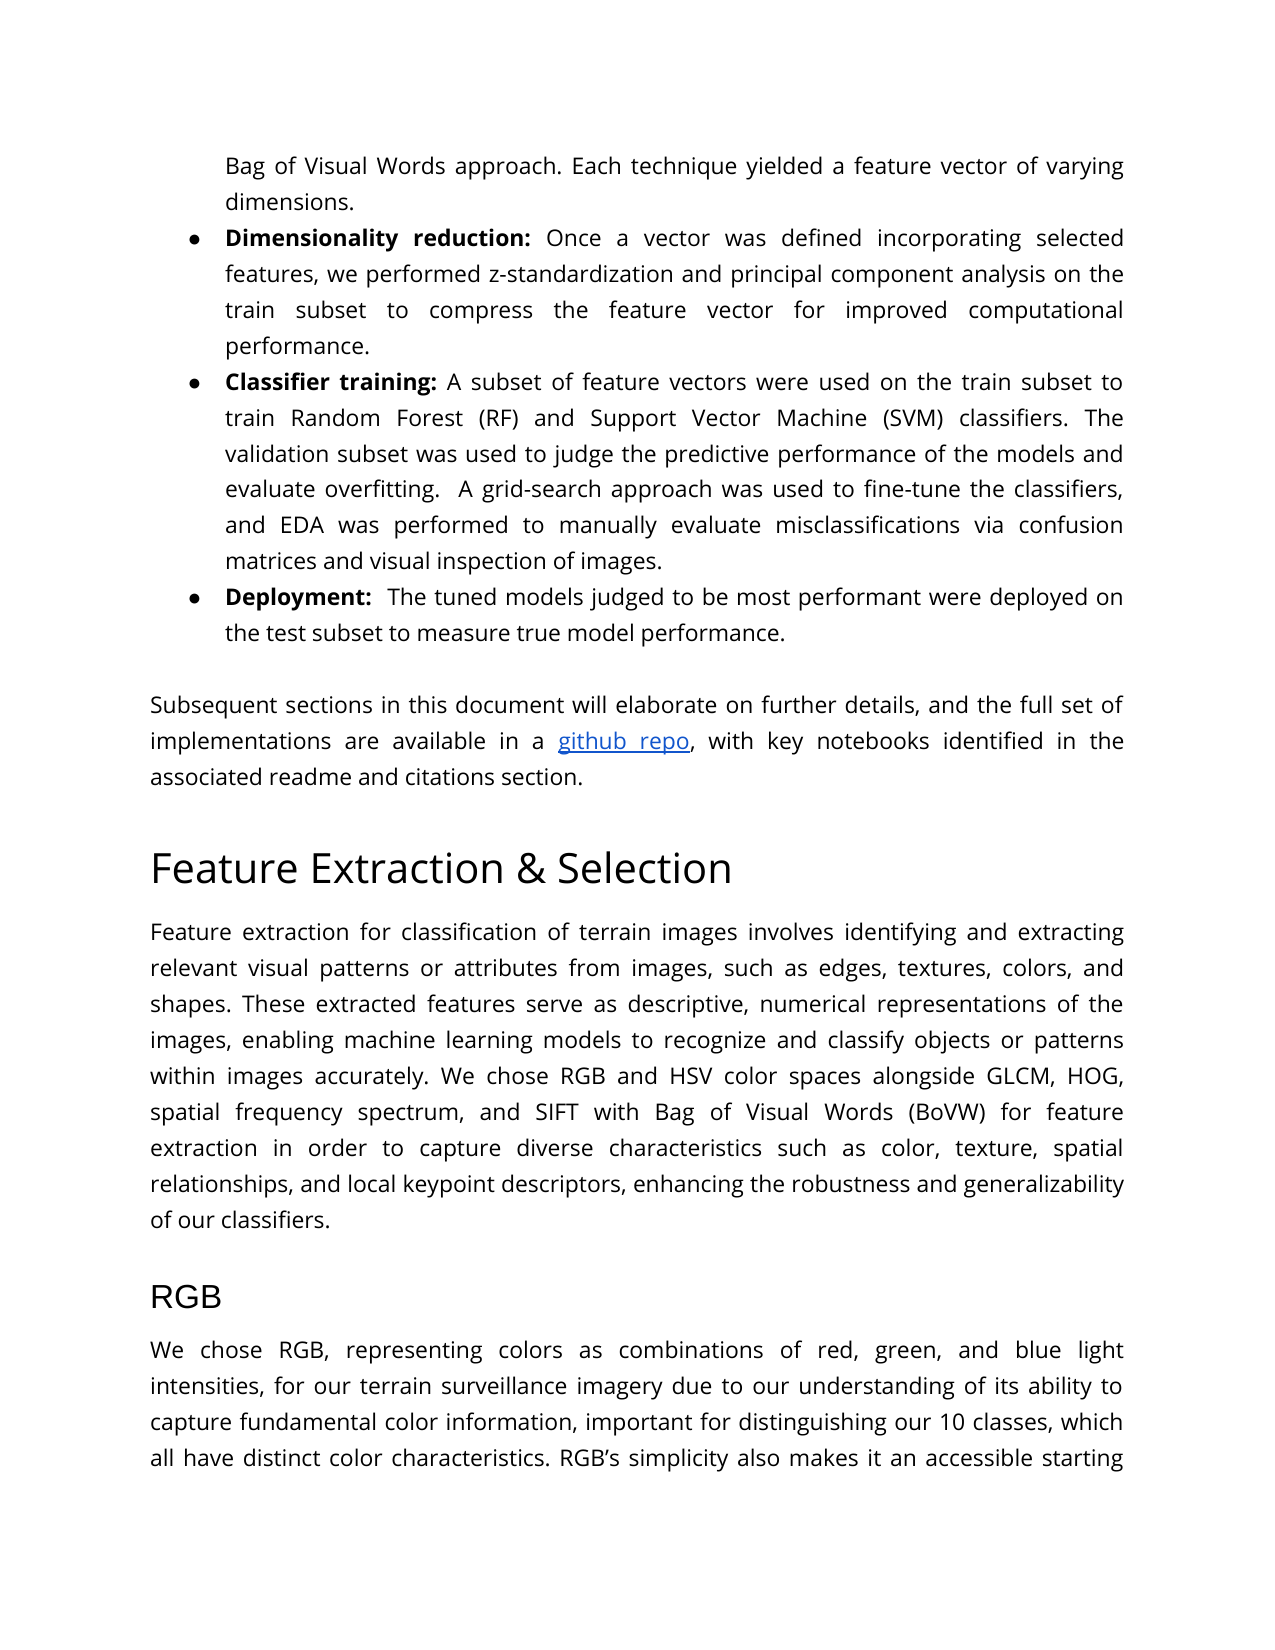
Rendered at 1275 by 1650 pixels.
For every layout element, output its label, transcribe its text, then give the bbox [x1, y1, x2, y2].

text Feature extraction for classification of terrain images involves identifying and extracting relevant visual patterns or attributes from images, such as edges, textures, colors, and shapes. These extracted features serve as descriptive, numerical representations of the images, enabling machine learning models to recognize and classify objects or patterns within images accurately. We chose RGB and HSV color spaces alongside GLCM, HOG, spatial frequency spectrum, and SIFT with Bag of Visual Words (BoVW) for feature extraction in order to capture diverse characteristics such as color, texture, spatial relationships, and local keypoint descriptors, enhancing the robustness and generalizability of our classifiers. [150, 916, 1125, 1235]
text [150, 1334, 1125, 1473]
list Classifier training: A subset of feature vectors were used on the train subset to train Random Forest (RF) and Support Vector Machine (SVM) classifiers. The validation subset was used to judge the predictive performance of the models and evaluate overfitting. A grid-search approach was used to fine-tune the classifiers, and EDA was performed to manually evaluate misclassifications via confusion matrices and visual inspection of images. [187, 366, 1125, 577]
text Subsequent sections in this document will elaborate on further details, and the full set of implementations are available in a github repo, with key notebooks identified in the associated readme and citations section. [150, 689, 1125, 792]
subtitle RGB [150, 1277, 1125, 1316]
list Dimensionality reduction: Once a vector was defined incorporating selected features, we performed z-standardization and principal component analysis on the train subset to compress the feature vector for improved computational performance. [187, 222, 1125, 361]
list Deployment: The tuned models judged to be most performant were deployed on the test subset to measure true model performance. [187, 581, 1125, 648]
subtitle Feature Extraction & Selection [150, 838, 1125, 895]
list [187, 150, 1125, 217]
